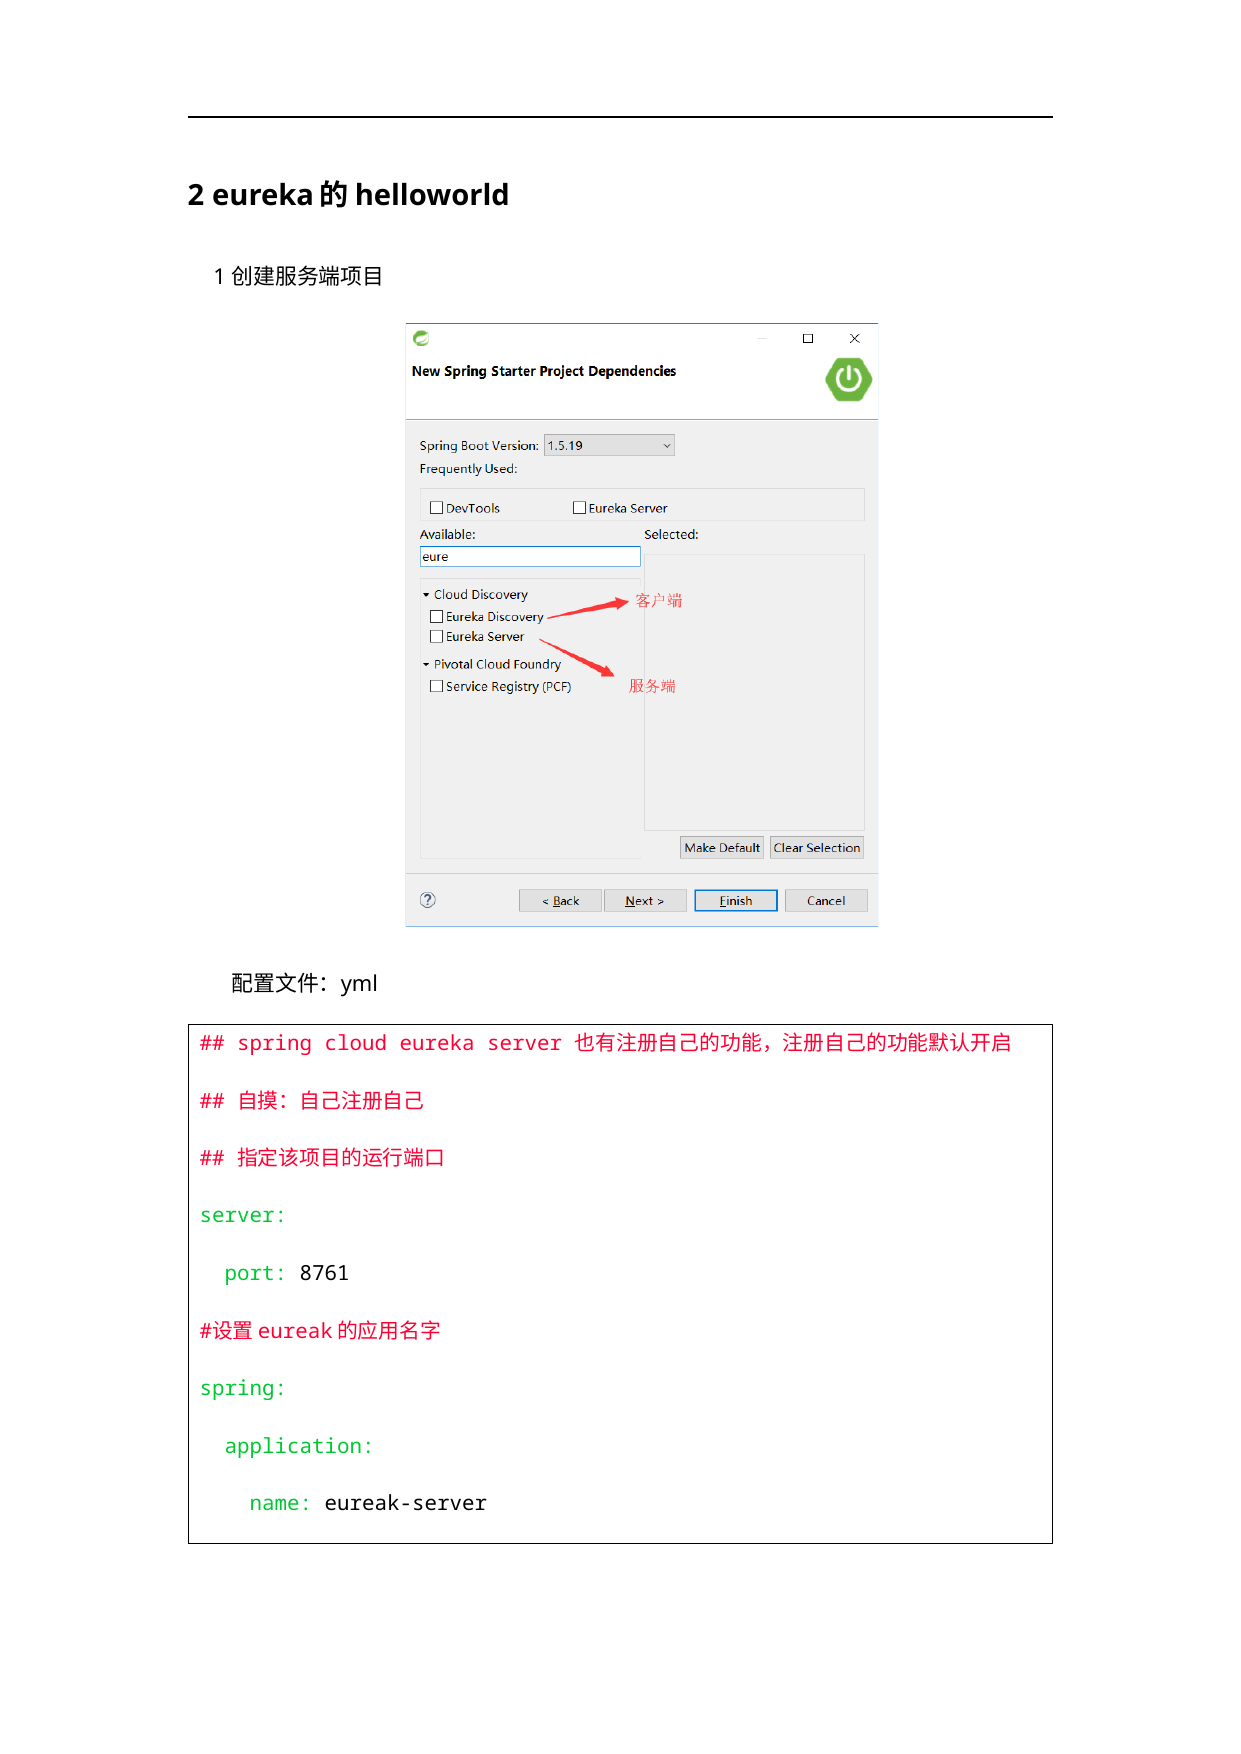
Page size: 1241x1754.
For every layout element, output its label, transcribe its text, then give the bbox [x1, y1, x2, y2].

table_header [189, 1025, 1052, 1543]
subtitle eureka的helloworld [187, 161, 1053, 226]
text 配置文件：yml [187, 966, 1053, 998]
picture [405, 323, 879, 927]
subtitle 创建服务端项目 [187, 259, 1053, 291]
